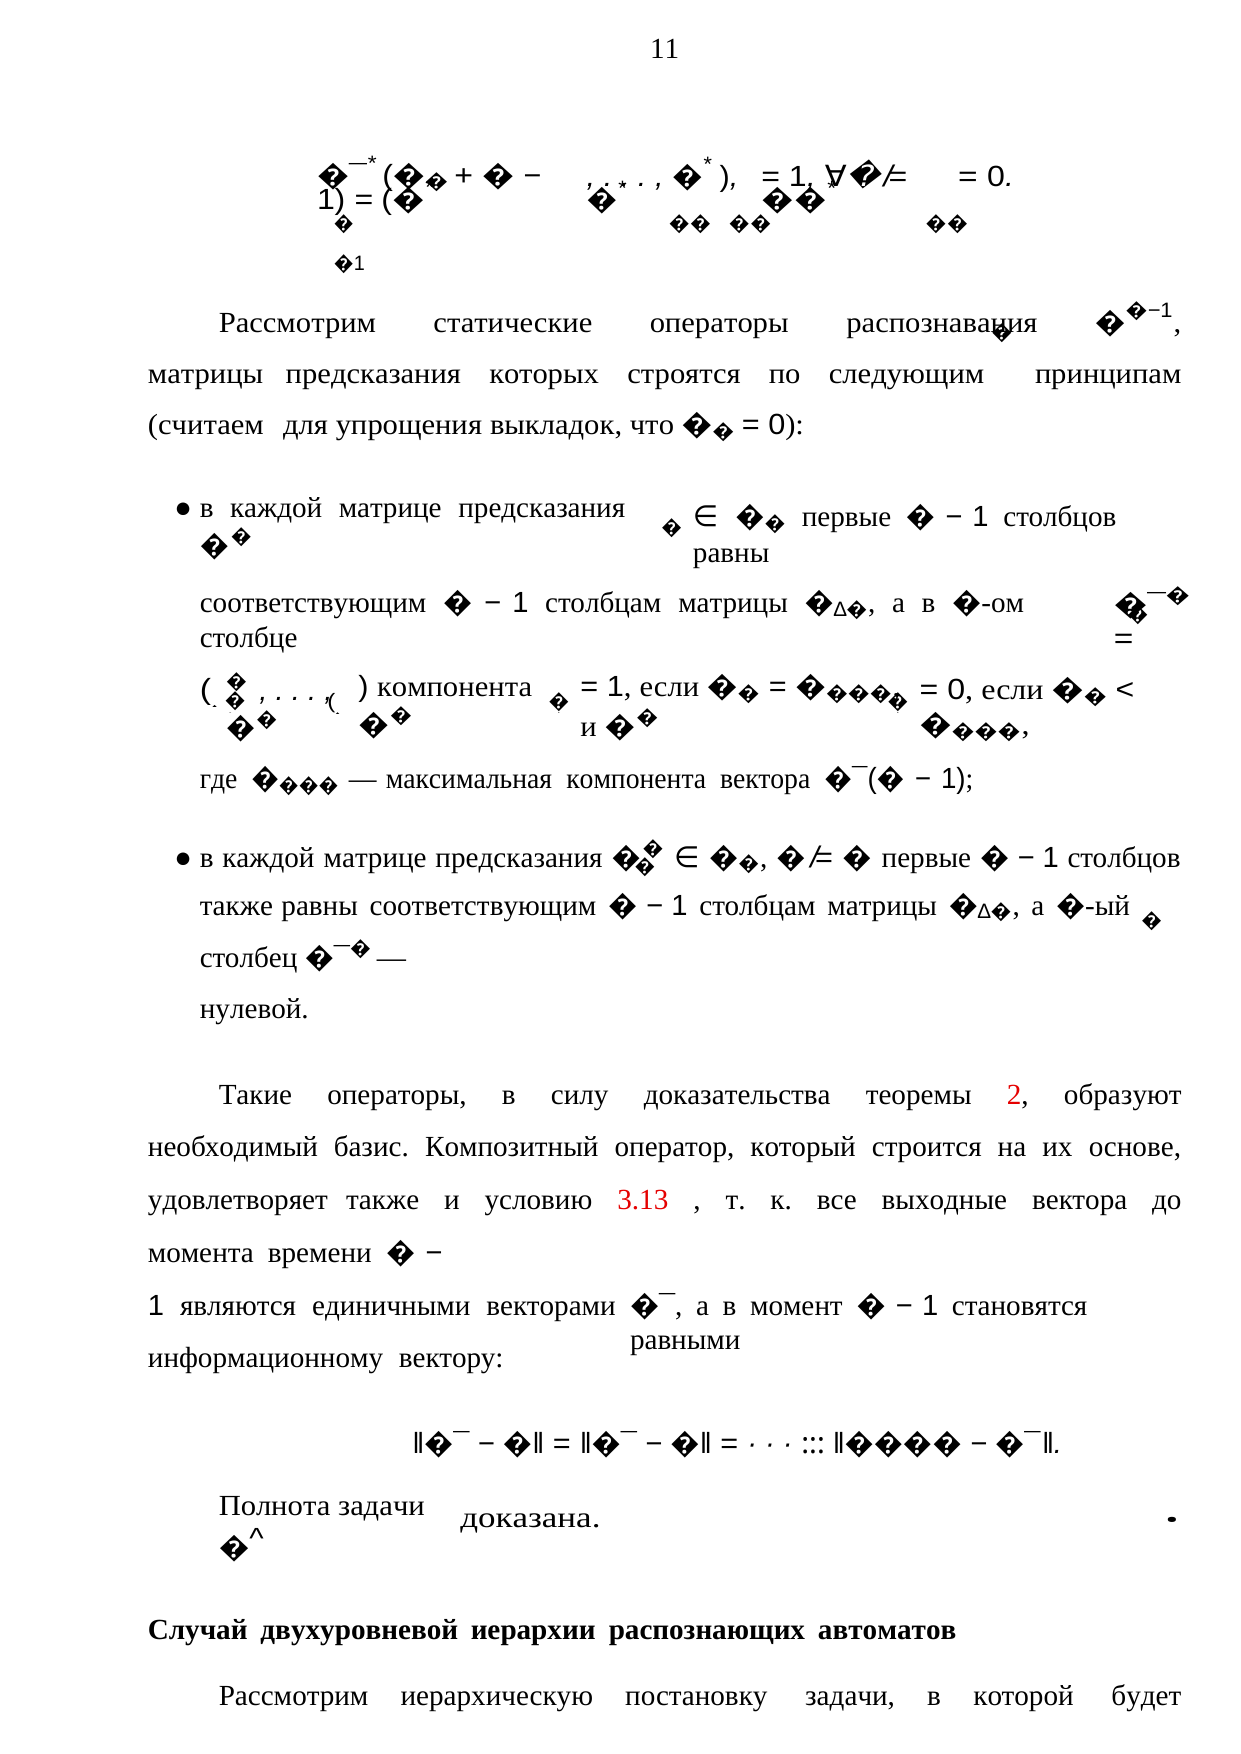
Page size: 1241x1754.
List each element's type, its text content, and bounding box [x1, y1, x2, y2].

text ∈ �� первые � − 1 столбцов равны [693, 499, 1192, 568]
text � , . . . , �� [226, 669, 356, 744]
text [148, 1678, 1181, 1712]
text 1 являются единичными векторами информационному вектору: [148, 1288, 616, 1374]
text Рассмотрим статические операторы распознавания ��−1, матрицы предсказания которых строятся по следующим принципам (считаем для упрощения выкладок, что �� = 0): [148, 298, 1181, 443]
text �� �� �� [668, 214, 1192, 234]
text �¯� = [1113, 583, 1192, 654]
text = 0. [958, 172, 1192, 191]
text � �1 [333, 214, 585, 274]
text �¯* (�� + � − 1) = (�* [386, 166, 574, 214]
text Такие операторы, в силу доказательства теоремы 2, образуют необходимый базис. Композитный оператор, который строится на их основе, удовлетворяет также и условию 3.13 , т. к. все выходные вектора до момента времени � − [148, 1077, 1181, 1268]
text Полнота задачи �^ [218, 1488, 449, 1563]
text нулевой. [199, 991, 1192, 1024]
text �¯, а в момент � − 1 становятся равными [630, 1288, 1192, 1356]
text , . . . , �* ), �* [586, 167, 739, 214]
text соответствующим � − 1 столбцам матрицы �∆�, а в �-ом столбце [199, 585, 1098, 654]
text ‖�¯ − �‖ = ‖�¯ − �‖ = · · · ::: ‖���� − �¯‖. [412, 1422, 1192, 1461]
text �¯* (�� + � − 1) = (�* [317, 166, 388, 214]
text где ���� — максимальная компонента вектора �¯(� − 1); [199, 761, 1192, 796]
text = 1, ∀� ̸= ��* [761, 167, 936, 214]
text = 1, если �� = ����, и �� [580, 669, 909, 743]
list в каждой матрице предсказания �� ∈ ��, � ̸= � первые � − 1 столбцов также равны соответствующим � − 1 столбцам матрицы �∆�, а �-ый столбец �¯� — [174, 836, 1181, 974]
list в каждой матрице предсказания �� [174, 490, 674, 561]
text ) компонента �� [358, 669, 570, 741]
text = 0, если �� < ����, [919, 672, 1192, 743]
subtitle Случай двухуровневой иерархии распознающих автоматов [148, 1612, 1192, 1645]
text доказана. • [460, 1500, 1192, 1534]
